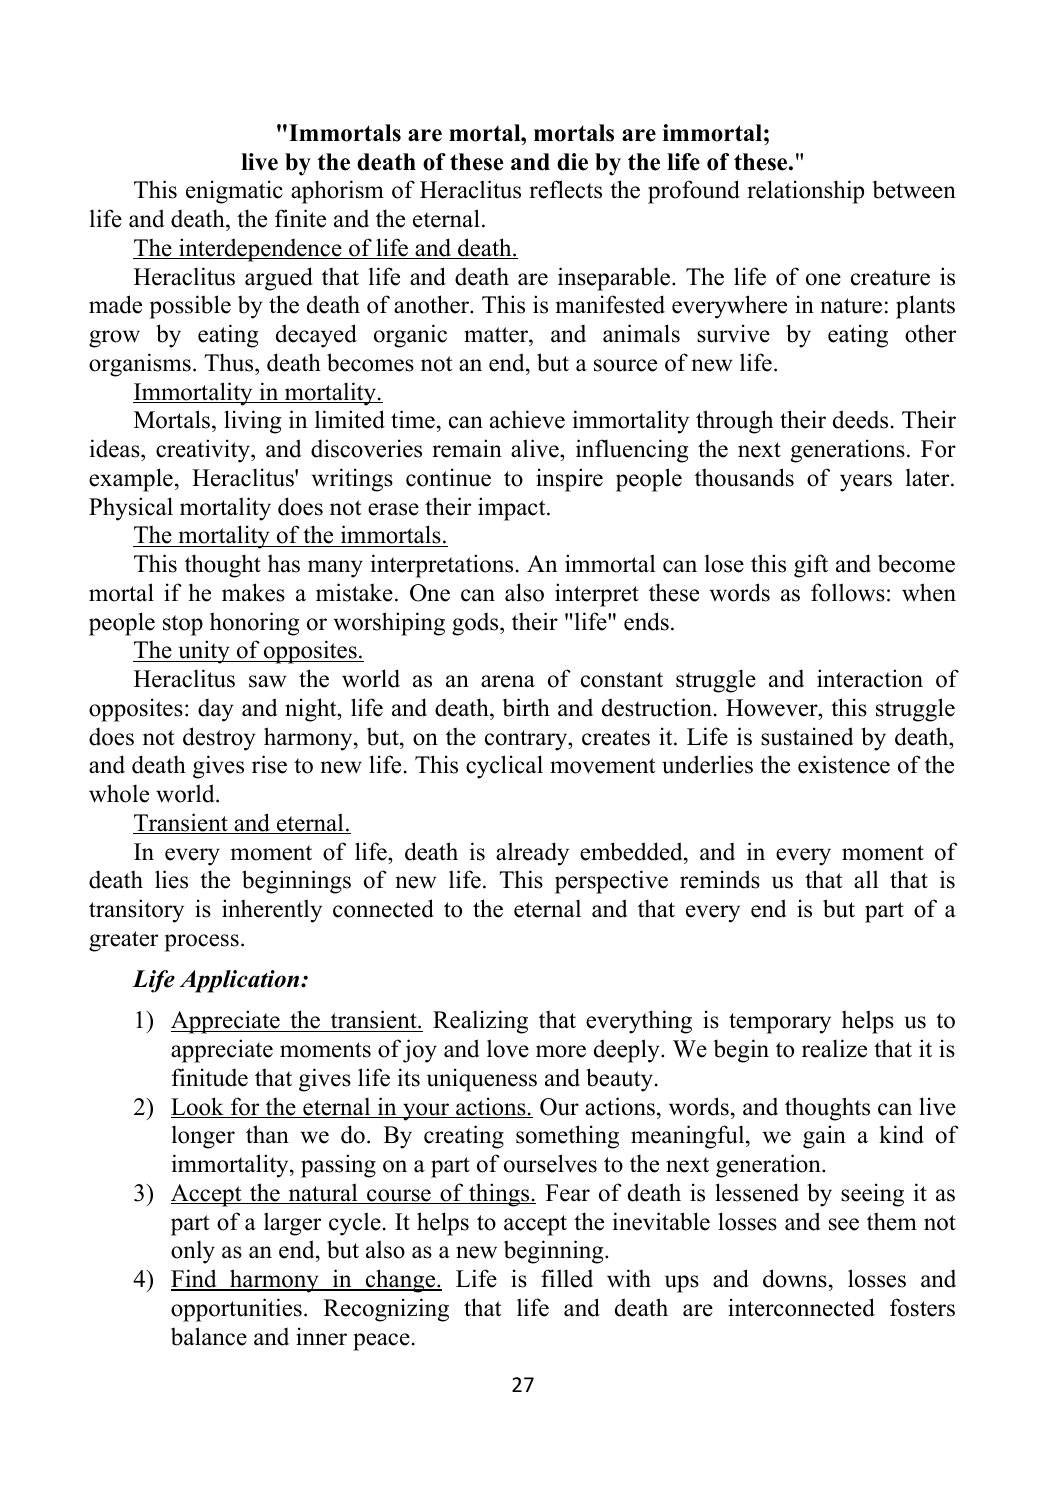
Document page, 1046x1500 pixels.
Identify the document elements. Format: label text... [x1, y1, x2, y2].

text Heraclitus argued that life and death are inseparable. The life of one creature is made possible by the death of another. This is manifested everywhere in nature: plants grow by eating decayed organic matter, and animals survive by eating other organisms. Thus, death becomes not an end, but a source of new life. [89, 262, 957, 377]
text In every moment of life, death is already embedded, and in every moment of death lies the beginnings of new life. This perspective reminds us that all that is transitory is inherently connected to the eternal and that every end is but part of a greater process. [89, 837, 957, 952]
text This thought has many interpretations. An immortal can lose this gift and become mortal if he makes a mistake. One can also interpret these words as follows: when people stop honoring or worshiping gods, their "life" ends. [89, 549, 957, 636]
text Life Application: [89, 964, 957, 993]
text This enigmatic aphorism of Heraclitus reflects the profound relationship between life and death, the finite and the eternal. [89, 176, 957, 233]
text Immortality in mortality. [89, 377, 957, 406]
text The interdependence of life and death. [89, 233, 957, 262]
text The mortality of the immortals. [89, 521, 957, 549]
list Find harmony in change. Life is filled with ups and downs, losses and opportunities. Recognizing that life and death are interconnected fosters balance and inner peace. [133, 1264, 957, 1351]
text Transient and eternal. [89, 808, 957, 837]
text Heraclitus saw the world as an arena of constant struggle and interaction of opposites: day and night, life and death, birth and destruction. However, this struggle does not destroy harmony, but, on the contrary, creates it. Life is sustained by death, and death gives rise to new life. This cyclical movement underlies the existence of the whole world. [89, 664, 957, 808]
text Mortals, living in limited time, can achieve immortality through their deeds. Their ideas, creativity, and discoveries remain alive, influencing the next generations. For example, Heraclitus' writings continue to inspire people thousands of years later. Physical mortality does not erase their impact. [89, 406, 957, 521]
text "Immortals are mortal, mortals are immortal; [89, 118, 957, 147]
list Appreciate the transient. Realizing that everything is temporary helps us to appreciate moments of joy and love more deeply. We begin to realize that it is finitude that gives life its uniqueness and beauty. [133, 1006, 957, 1092]
text The unity of opposites. [89, 636, 957, 664]
list Look for the eternal in your actions. Our actions, words, and thoughts can live longer than we do. By creating something meaningful, we gain a kind of immortality, passing on a part of ourselves to the next generation. [133, 1092, 957, 1178]
text live by the death of these and die by the life of these." [89, 147, 957, 176]
list Accept the natural course of things. Fear of death is lessened by seeing it as part of a larger cycle. It helps to accept the inevitable losses and see them not only as an end, but also as a new beginning. [133, 1178, 957, 1264]
